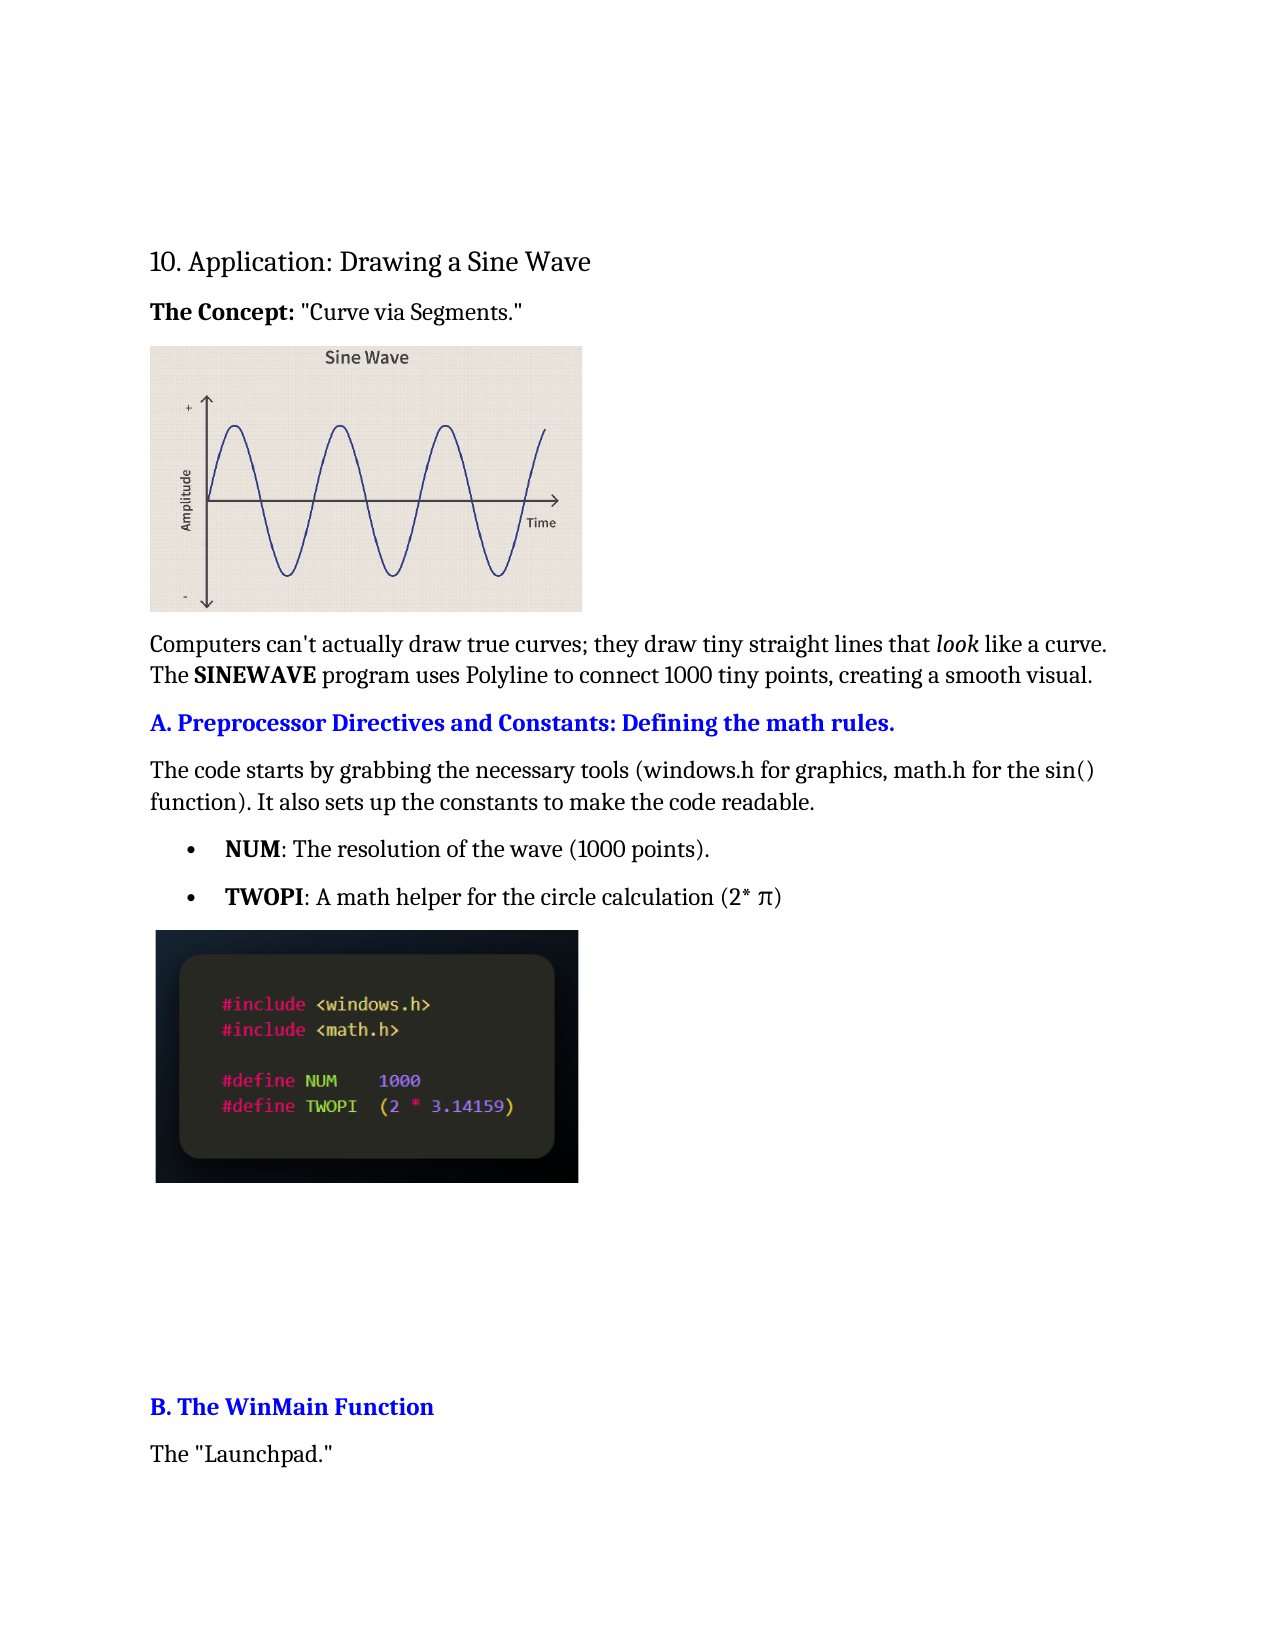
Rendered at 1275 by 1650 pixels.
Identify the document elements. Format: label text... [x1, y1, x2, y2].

text 10. Application: Drawing a Sine Wave [150, 245, 1125, 279]
picture [150, 346, 583, 612]
text The code starts by grabbing the necessary tools (windows.h for graphics, math.h for the sin() function). It also sets up the constants to make the code readable. [150, 756, 1125, 816]
text The "Launchpad." [150, 1440, 1125, 1469]
text A. Preprocessor Directives and Constants: Defining the math rules. [150, 709, 1125, 737]
text The Concept: "Curve via Segments." [150, 298, 1125, 327]
list TWOPI: A math helper for the circle calculation (2* π) [187, 883, 1125, 912]
text B. The WinMain Function [150, 1392, 1125, 1421]
list NUM: The resolution of the wave (1000 points). [187, 835, 1125, 864]
picture [155, 930, 579, 1183]
text Computers can't actually draw true curves; they draw tiny straight lines that look like a curve. The SINEWAVE program uses Polyline to connect 1000 tiny points, creating a smooth visual. [150, 630, 1125, 690]
